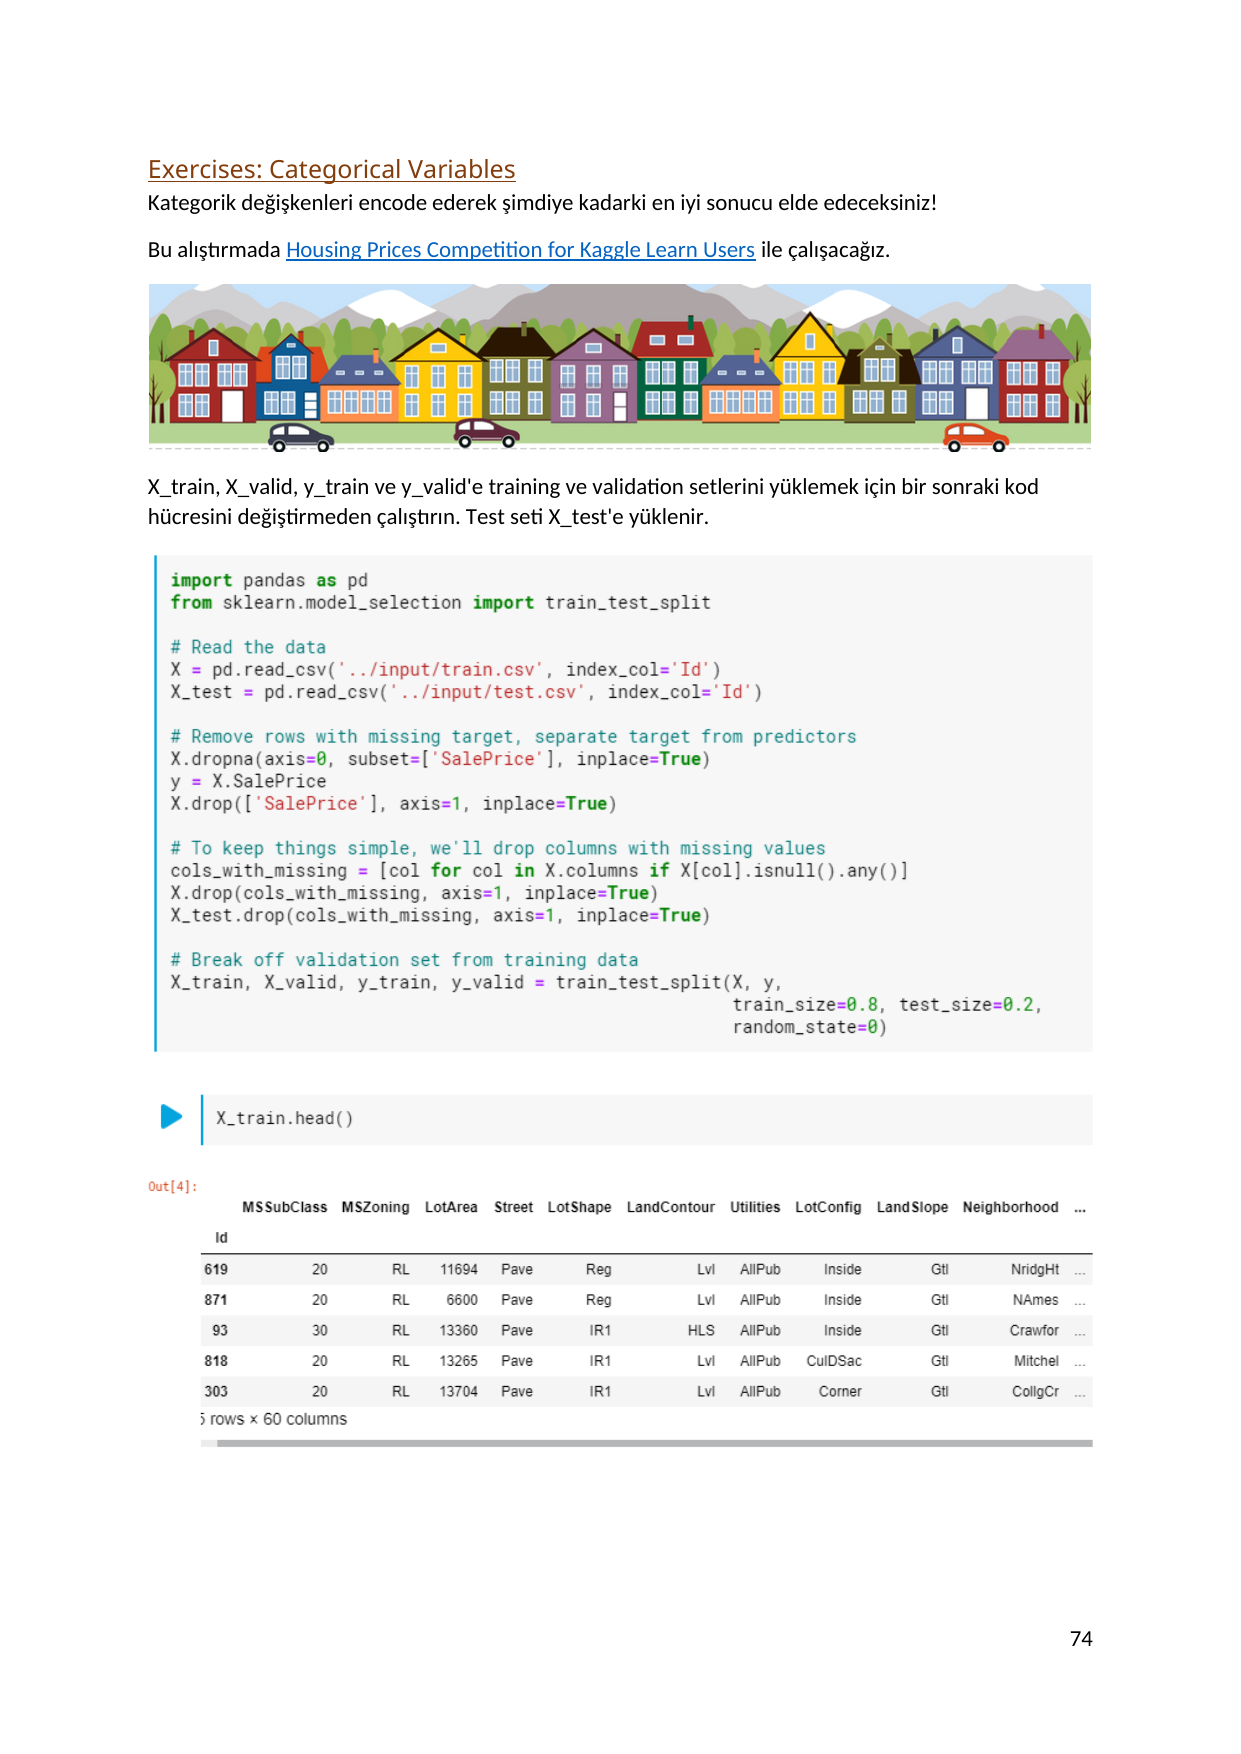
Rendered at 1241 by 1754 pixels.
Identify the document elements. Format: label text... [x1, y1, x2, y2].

picture [147, 1076, 1093, 1467]
text X_train, X_valid, y_train ve y_valid'e training ve validation setlerini yüklemek için bir sonraki kod hücresini değiştirmeden çalıştırın. Test seti X_test'e yüklenir. [148, 472, 1093, 530]
picture [147, 282, 1093, 454]
subtitle Exercises: Categorical Variables [148, 152, 1093, 186]
picture [147, 549, 1093, 1058]
text Bu alıştırmada Housing Prices Competition for Kaggle Learn Users ile çalışacağız. [148, 235, 1093, 263]
text Kategorik değişkenleri encode ederek şimdiye kadarki en iyi sonucu elde edeceksiniz! [148, 188, 1093, 217]
